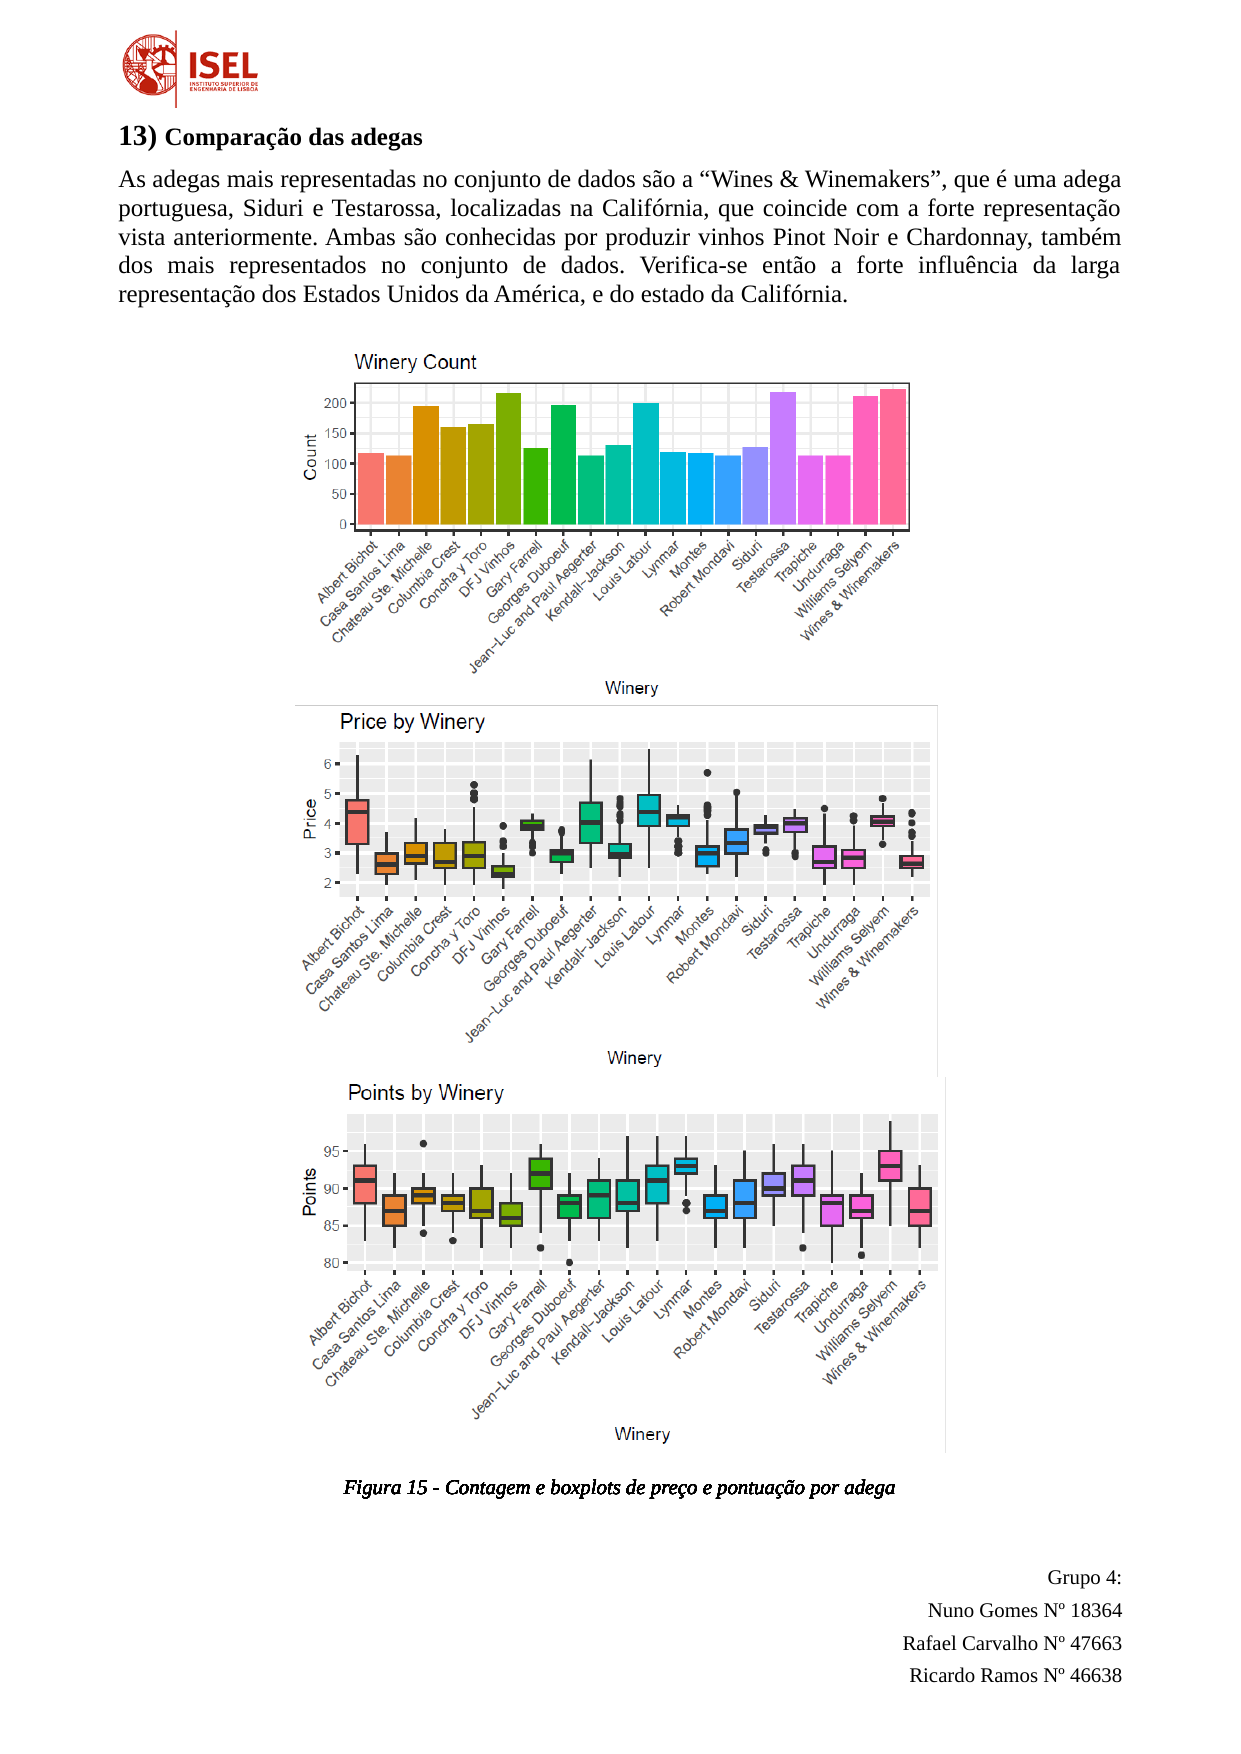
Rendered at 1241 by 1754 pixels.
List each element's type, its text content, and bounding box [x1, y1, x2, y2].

picture [118, 28, 264, 108]
subtitle Comparação das adegas [118, 118, 1122, 152]
picture [295, 348, 946, 1453]
text As adegas mais representadas no conjunto de dados são a “Wines & Winemakers”, que é uma adega portuguesa, Siduri e Testarossa, localizadas na Califórnia, que coincide com a forte representação vista anteriormente. Ambas são conhecidas por produzir vinhos Pinot Noir e Chardonnay, também dos mais representados no conjunto de dados. Verifica-se então a forte influência da larga representação dos Estados Unidos da América, e do estado da Califórnia. [118, 164, 1122, 308]
